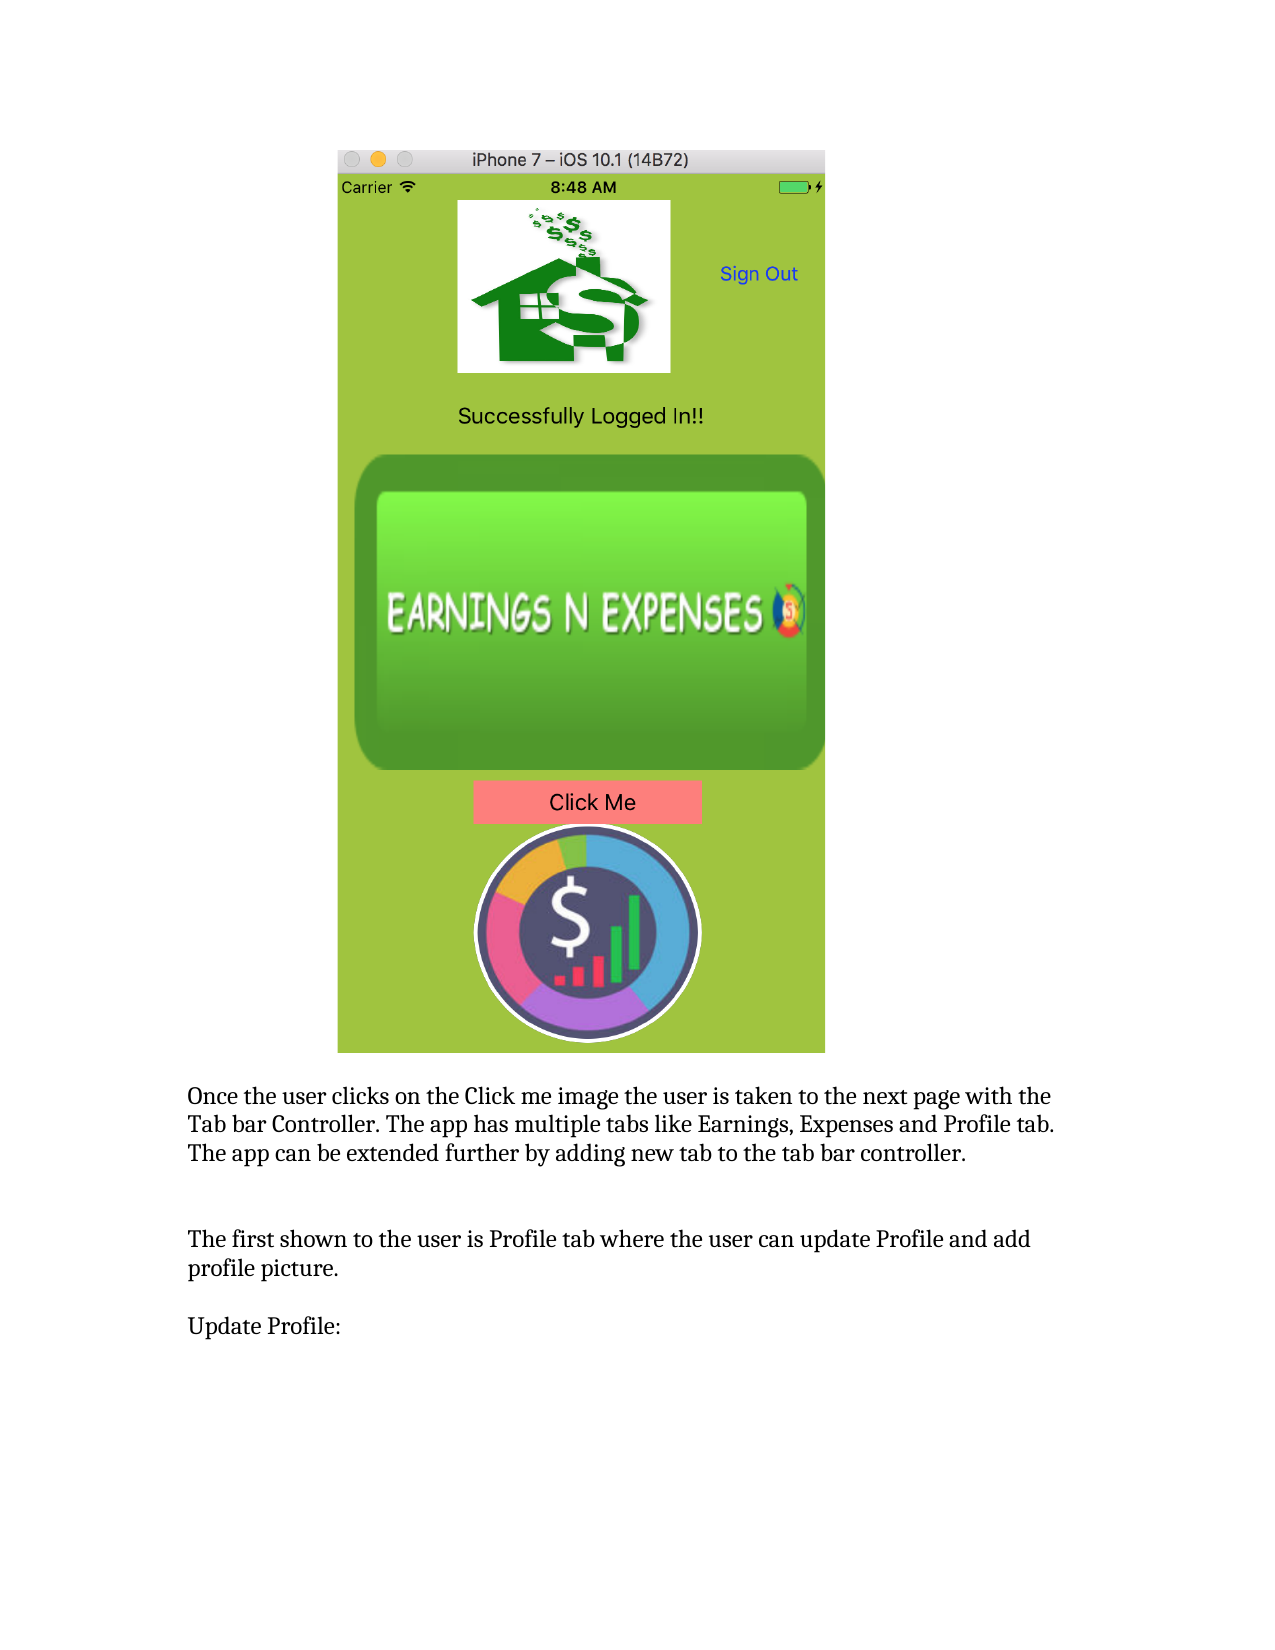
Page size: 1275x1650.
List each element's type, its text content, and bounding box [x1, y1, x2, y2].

text The first shown to the user is Profile tab where the user can update Profile and add profile picture. [187, 1225, 1087, 1283]
text Once the user clicks on the Click me image the user is taken to the next page with the Tab bar Controller. The app has multiple tabs like Earnings, Expenses and Profile tab. The app can be extended further by adding new tab to the tab bar controller. [187, 1082, 1087, 1168]
text Update Profile: [187, 1312, 1087, 1340]
picture [337, 150, 826, 1053]
